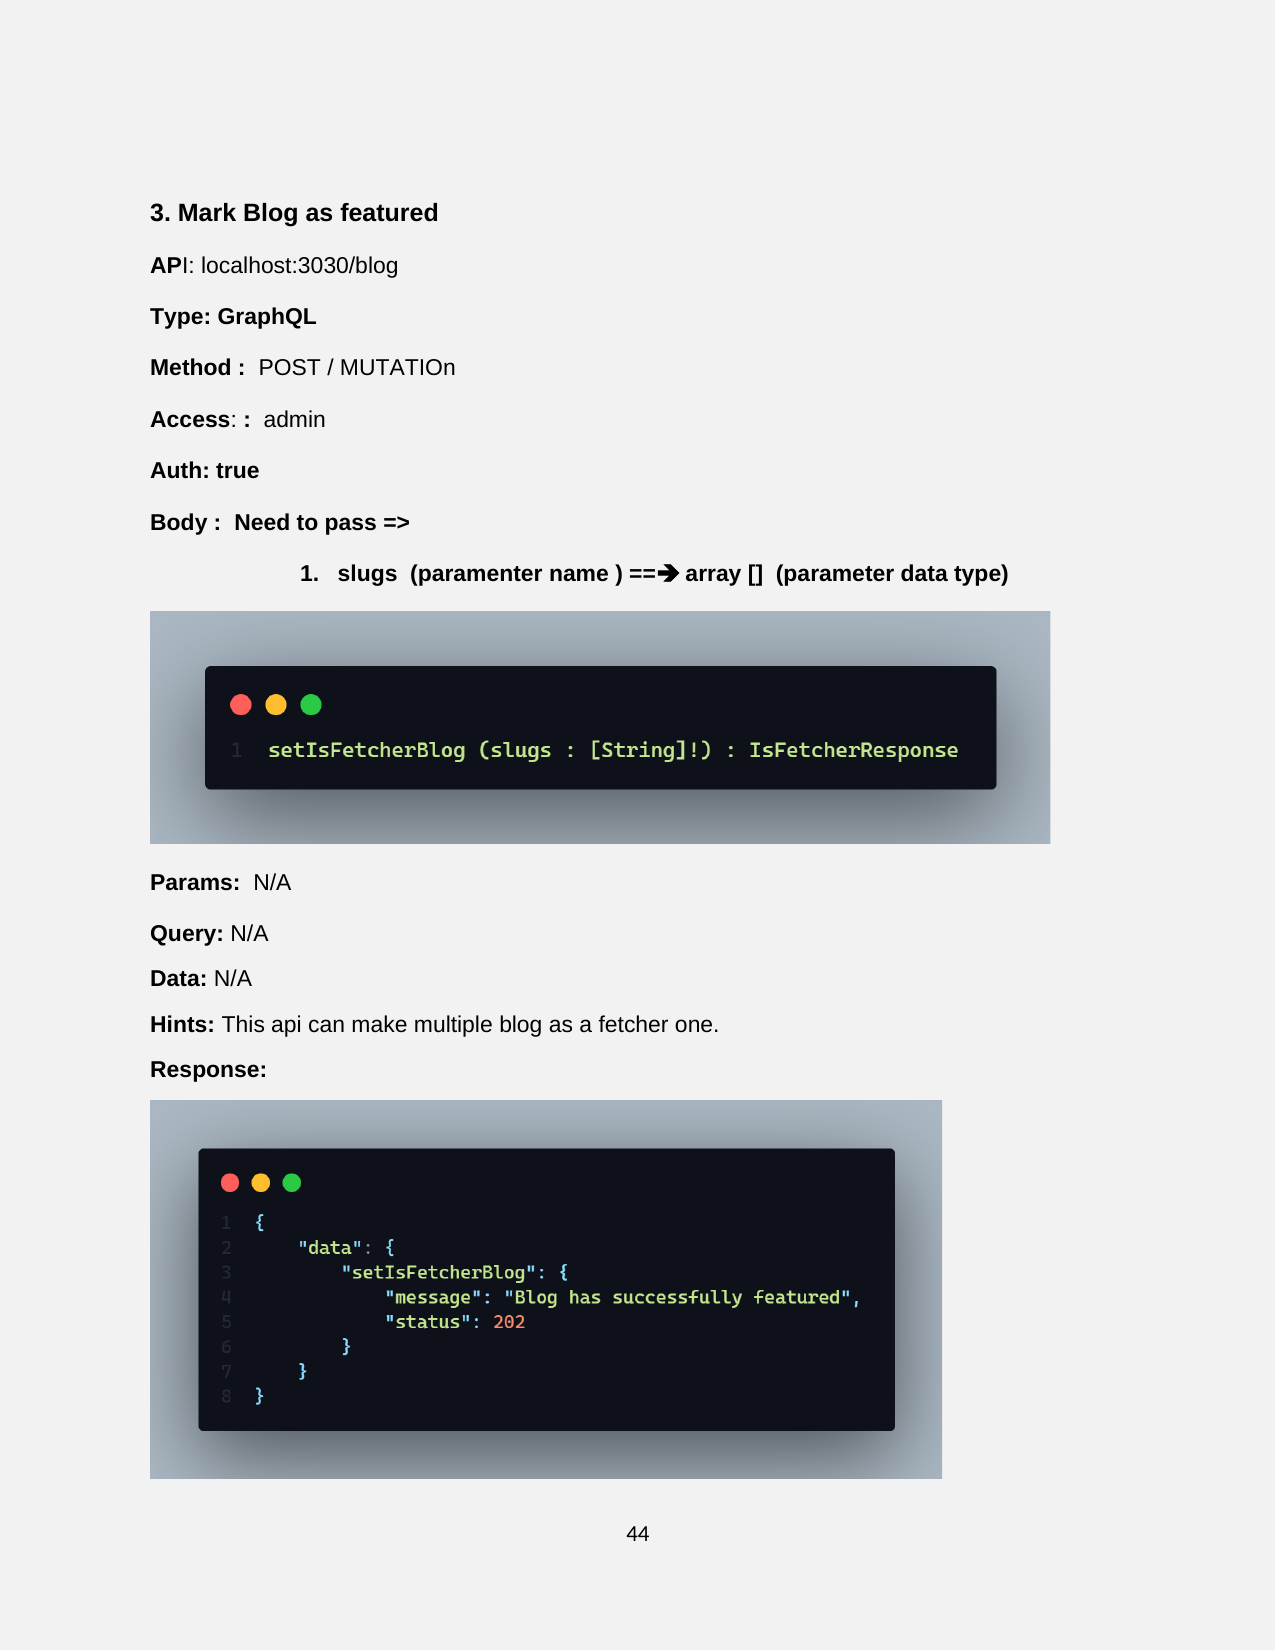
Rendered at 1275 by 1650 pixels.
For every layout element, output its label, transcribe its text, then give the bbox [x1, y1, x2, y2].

text Auth: true [150, 457, 1125, 483]
text Response: [150, 1056, 1125, 1082]
text Query: N/A [150, 920, 1125, 947]
text Params: N/A [150, 869, 1125, 895]
text Method : POST / MUTATIOn [150, 354, 1125, 381]
text Data: N/A [150, 965, 1125, 992]
text API: localhost:3030/blog [150, 252, 1125, 278]
picture [150, 1100, 943, 1479]
picture [150, 611, 1051, 844]
text Body : Need to pass => [150, 508, 1125, 535]
list slugs (paramenter name ) == array [] (parameter data type) [300, 560, 1125, 586]
text Hints: This api can make multiple blog as a fetcher one. [150, 1011, 1125, 1037]
text Access: : admin [150, 406, 1125, 432]
text Type: GraphQL [150, 303, 1125, 329]
text 3. Mark Blog as featured [150, 198, 1125, 227]
